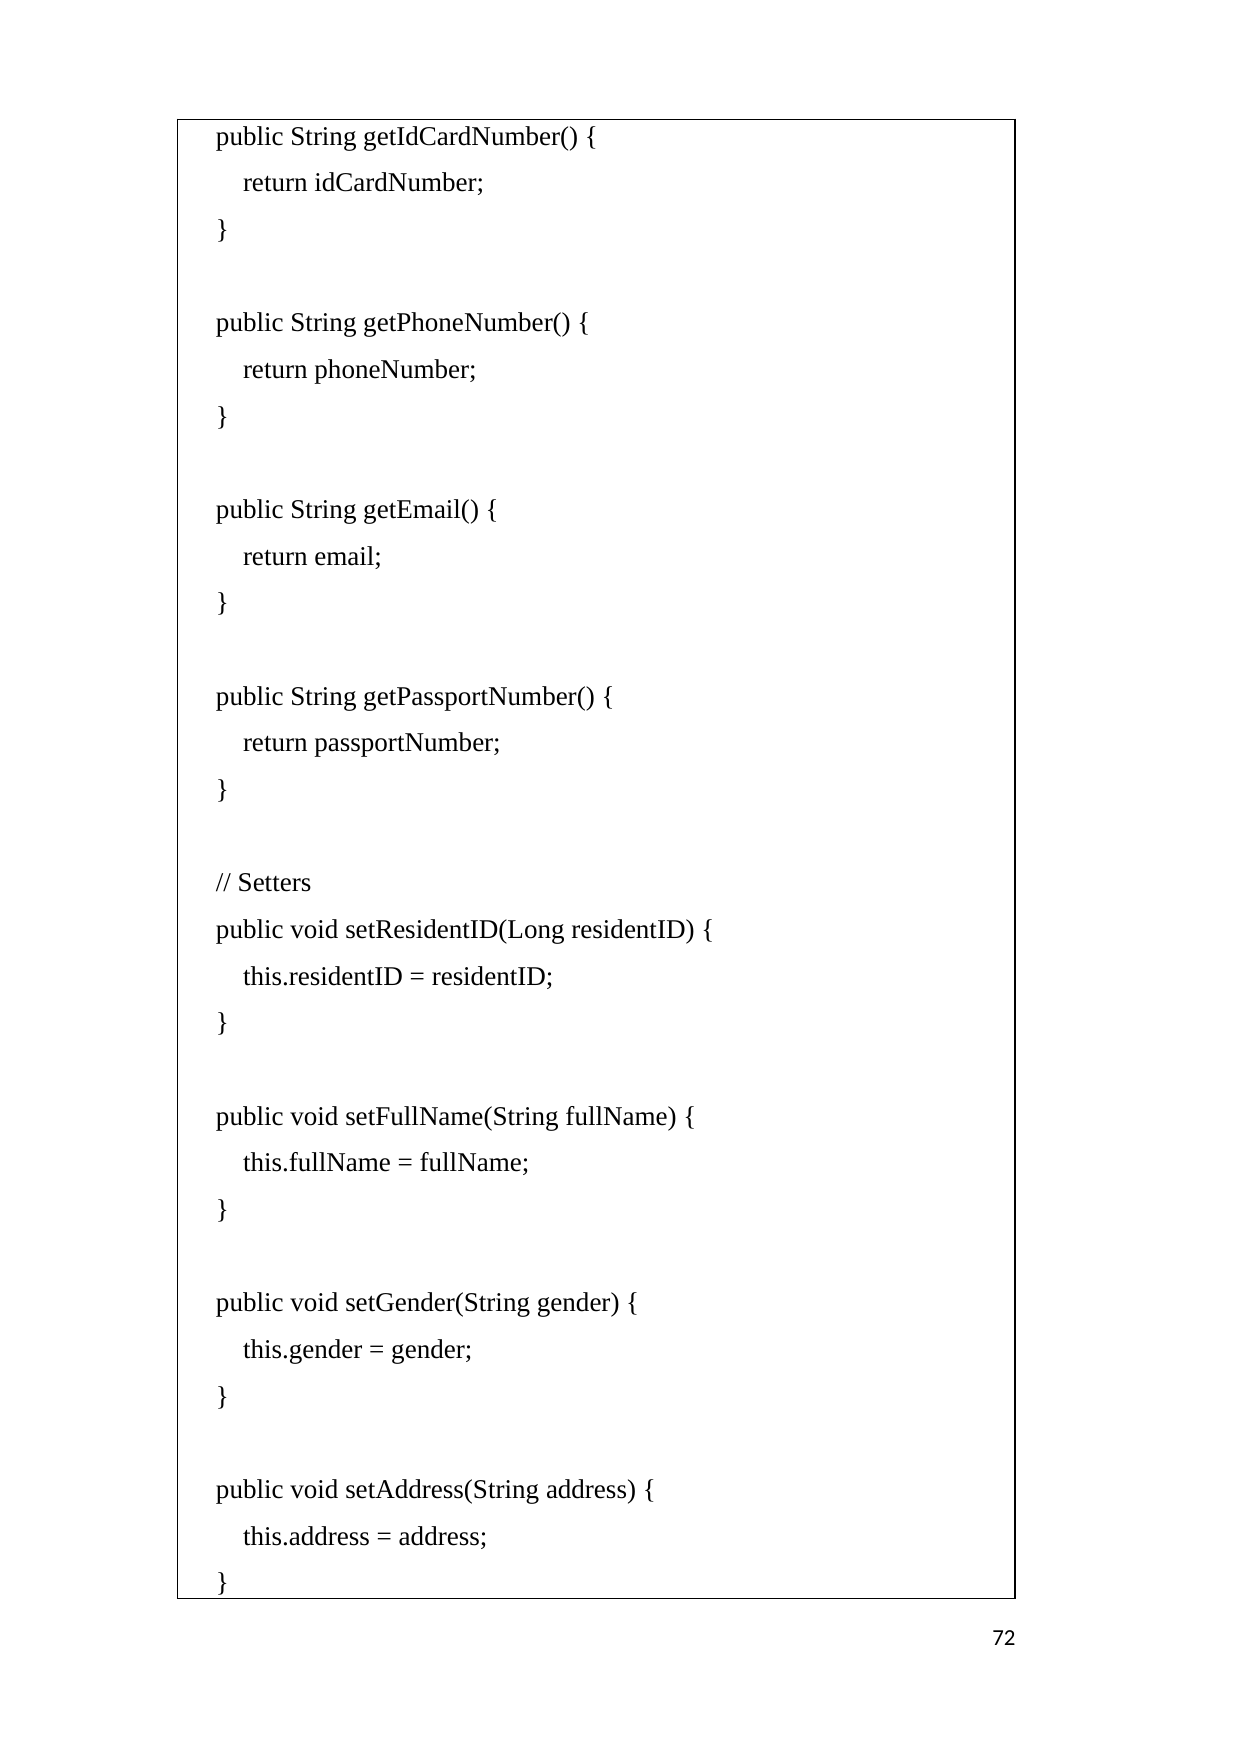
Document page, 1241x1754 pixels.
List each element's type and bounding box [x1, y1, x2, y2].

table_header [178, 120, 1014, 1597]
